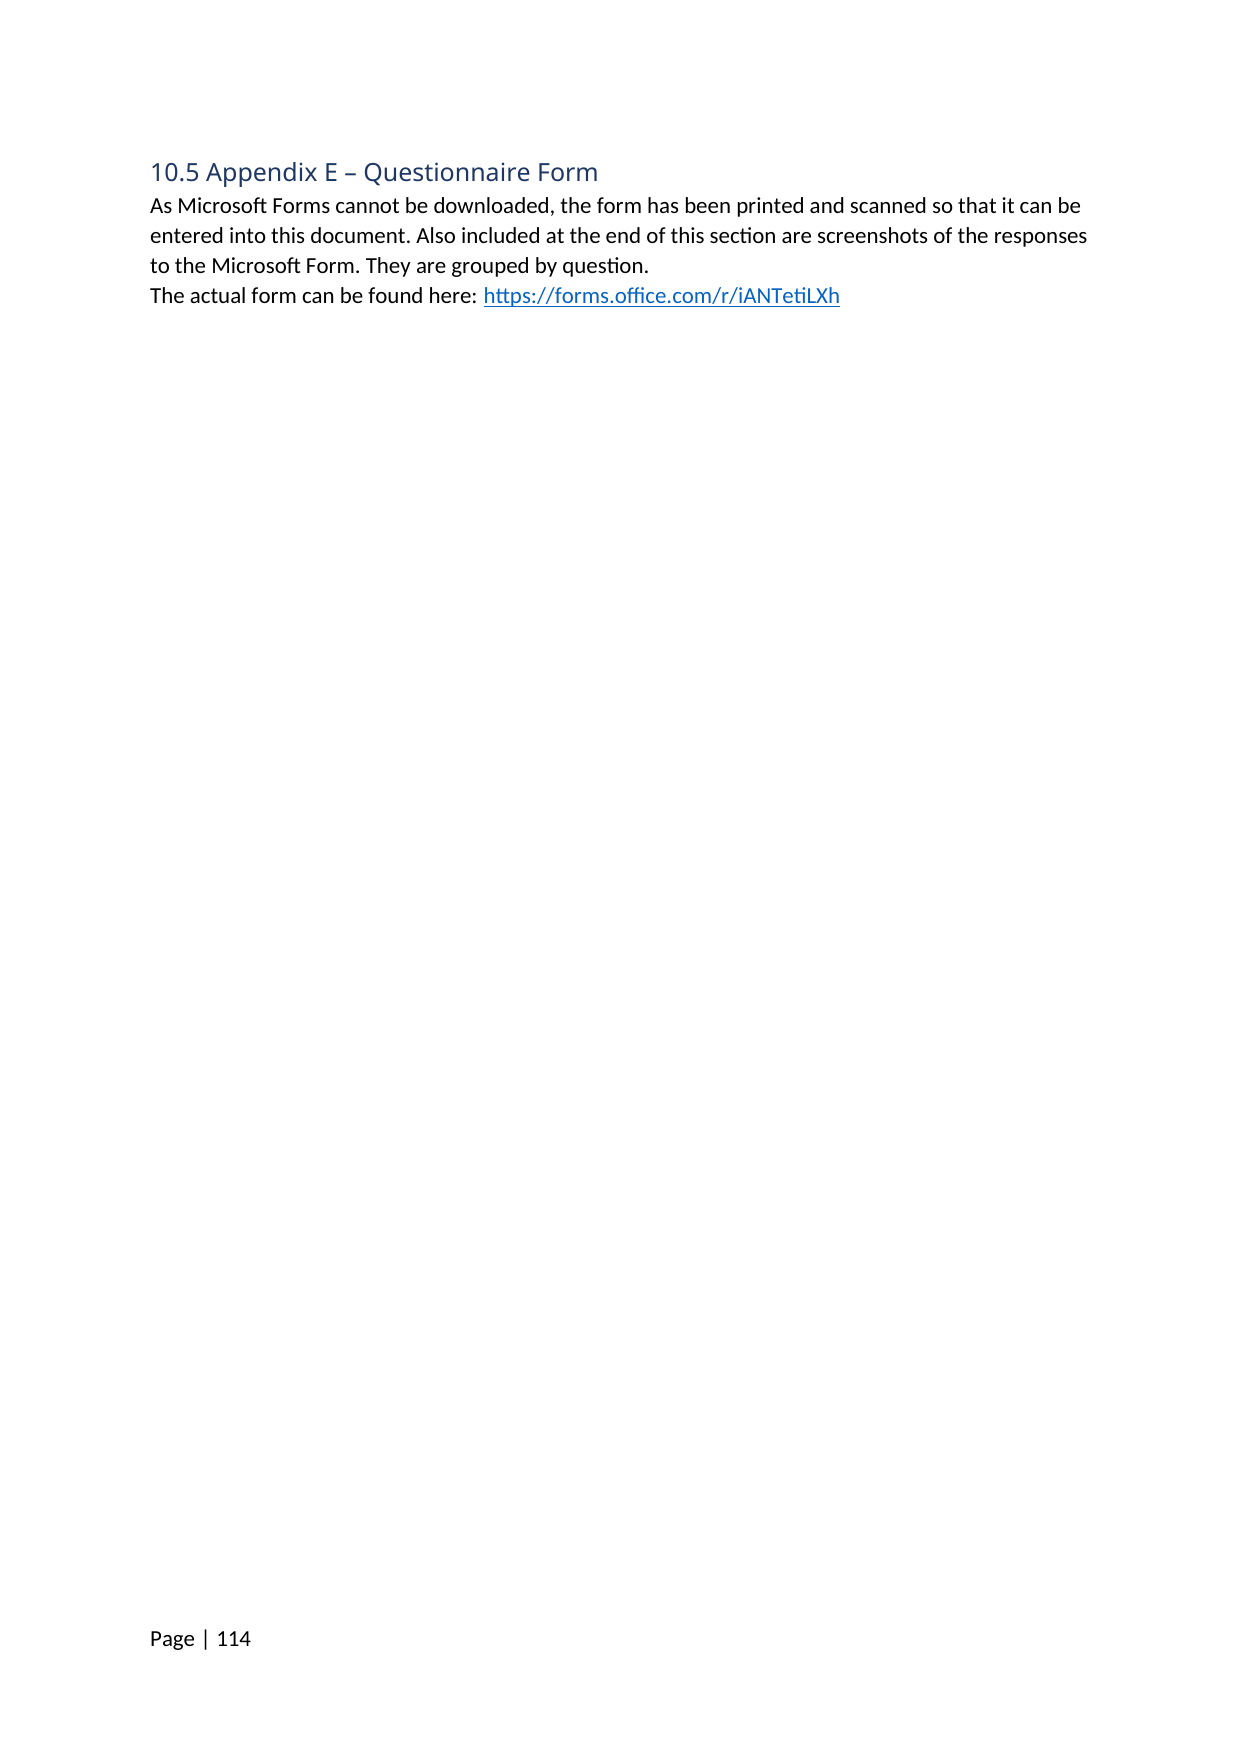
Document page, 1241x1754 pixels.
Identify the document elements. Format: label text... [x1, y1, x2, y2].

subtitle 10.5 Appendix E – Questionnaire Form [150, 154, 1090, 188]
text As Microsoft Forms cannot be downloaded, the form has been printed and scanned so that it can be entered into this document. Also included at the end of this section are screenshots of the responses to the Microsoft Form. They are grouped by question. The actual form can be found here: https://forms.office.com/r/iANTetiLXh [150, 191, 1090, 309]
